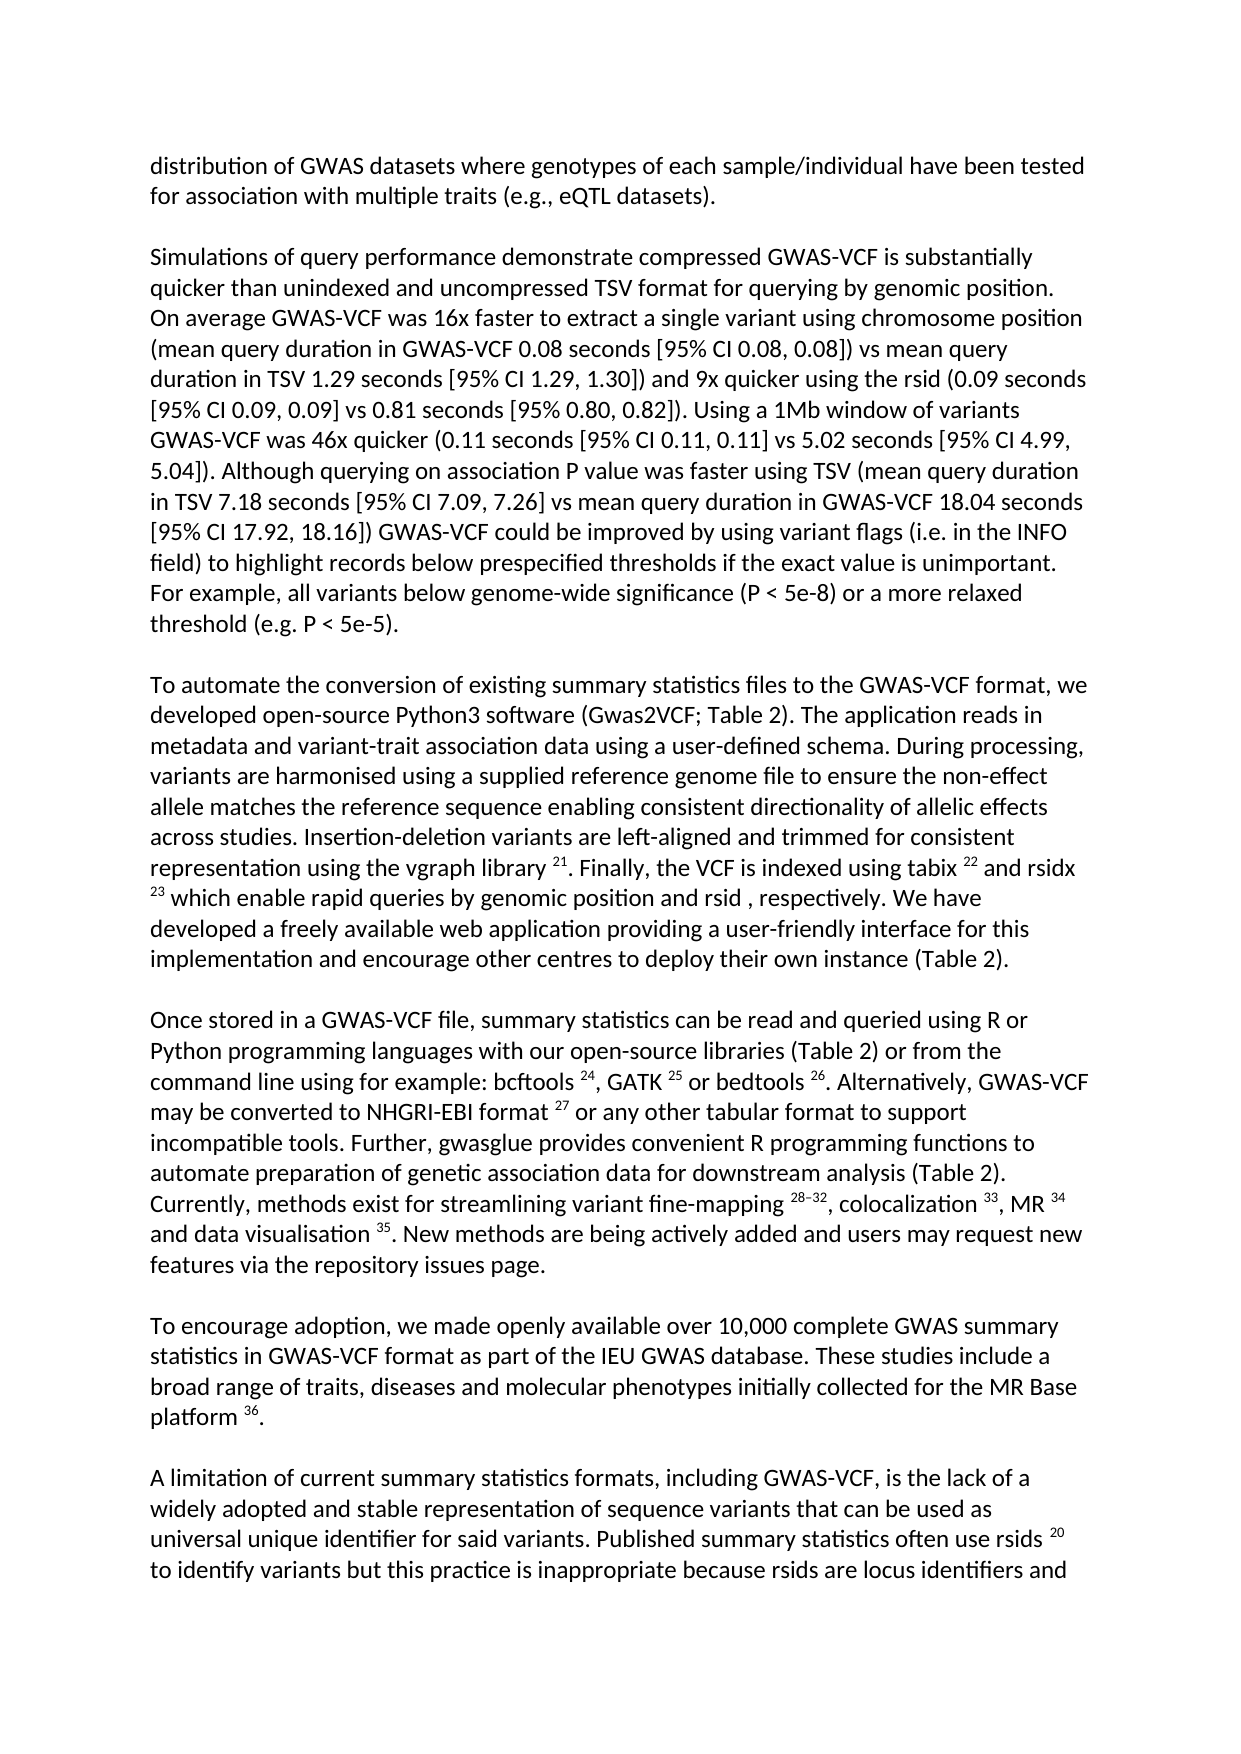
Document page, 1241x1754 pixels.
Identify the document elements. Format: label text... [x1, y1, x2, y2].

text To encourage adoption, we made openly available over 10,000 complete GWAS summary statistics in GWAS-VCF format as part of the IEU GWAS database. These studies include a broad range of traits, diseases and molecular phenotypes initially collected for the MR Base platform 36. [150, 1310, 1090, 1432]
text Once stored in a GWAS-VCF file, summary statistics can be read and queried using R or Python programming languages with our open-source libraries (Table 2) or from the command line using for example: bcftools 24, GATK 25 or bedtools 26. Alternatively, GWAS-VCF may be converted to NHGRI-EBI format 27 or any other tabular format to support incompatible tools. Further, gwasglue provides convenient R programming functions to automate preparation of genetic association data for downstream analysis (Table 2). Currently, methods exist for streamlining variant fine-mapping 28–32, colocalization 33, MR 34 and data visualisation 35. New methods are being actively added and users may request new features via the repository issues page. [150, 1004, 1090, 1279]
text To automate the conversion of existing summary statistics files to the GWAS-VCF format, we developed open-source Python3 software (Gwas2VCF; Table 2). The application reads in metadata and variant-trait association data using a user-defined schema. During processing, variants are harmonised using a supplied reference genome file to ensure the non-effect allele matches the reference sequence enabling consistent directionality of allelic effects across studies. Insertion-deletion variants are left-aligned and trimmed for consistent representation using the vgraph library 21. Finally, the VCF is indexed using tabix 22 and rsidx 23 which enable rapid queries by genomic position and rsid , respectively. We have developed a freely available web application providing a user-friendly interface for this implementation and encourage other centres to deploy their own instance (Table 2). [150, 669, 1090, 974]
text Simulations of query performance demonstrate compressed GWAS-VCF is substantially quicker than unindexed and uncompressed TSV format for querying by genomic position. On average GWAS-VCF was 16x faster to extract a single variant using chromosome position (mean query duration in GWAS-VCF 0.08 seconds [95% CI 0.08, 0.08]) vs mean query duration in TSV 1.29 seconds [95% CI 1.29, 1.30]) and 9x quicker using the rsid (0.09 seconds [95% CI 0.09, 0.09] vs 0.81 seconds [95% 0.80, 0.82]). Using a 1Mb window of variants GWAS-VCF was 46x quicker (0.11 seconds [95% CI 0.11, 0.11] vs 5.02 seconds [95% CI 4.99, 5.04]). Although querying on association P value was faster using TSV (mean query duration in TSV 7.18 seconds [95% CI 7.09, 7.26] vs mean query duration in GWAS-VCF 18.04 seconds [95% CI 17.92, 18.16]) GWAS-VCF could be improved by using variant flags (i.e. in the INFO field) to highlight records below prespecified thresholds if the exact value is unimportant. For example, all variants below genome-wide significance (P < 5e-8) or a more relaxed threshold (e.g. P < 5e-5). [150, 242, 1090, 638]
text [150, 1462, 1090, 1584]
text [150, 150, 1090, 211]
